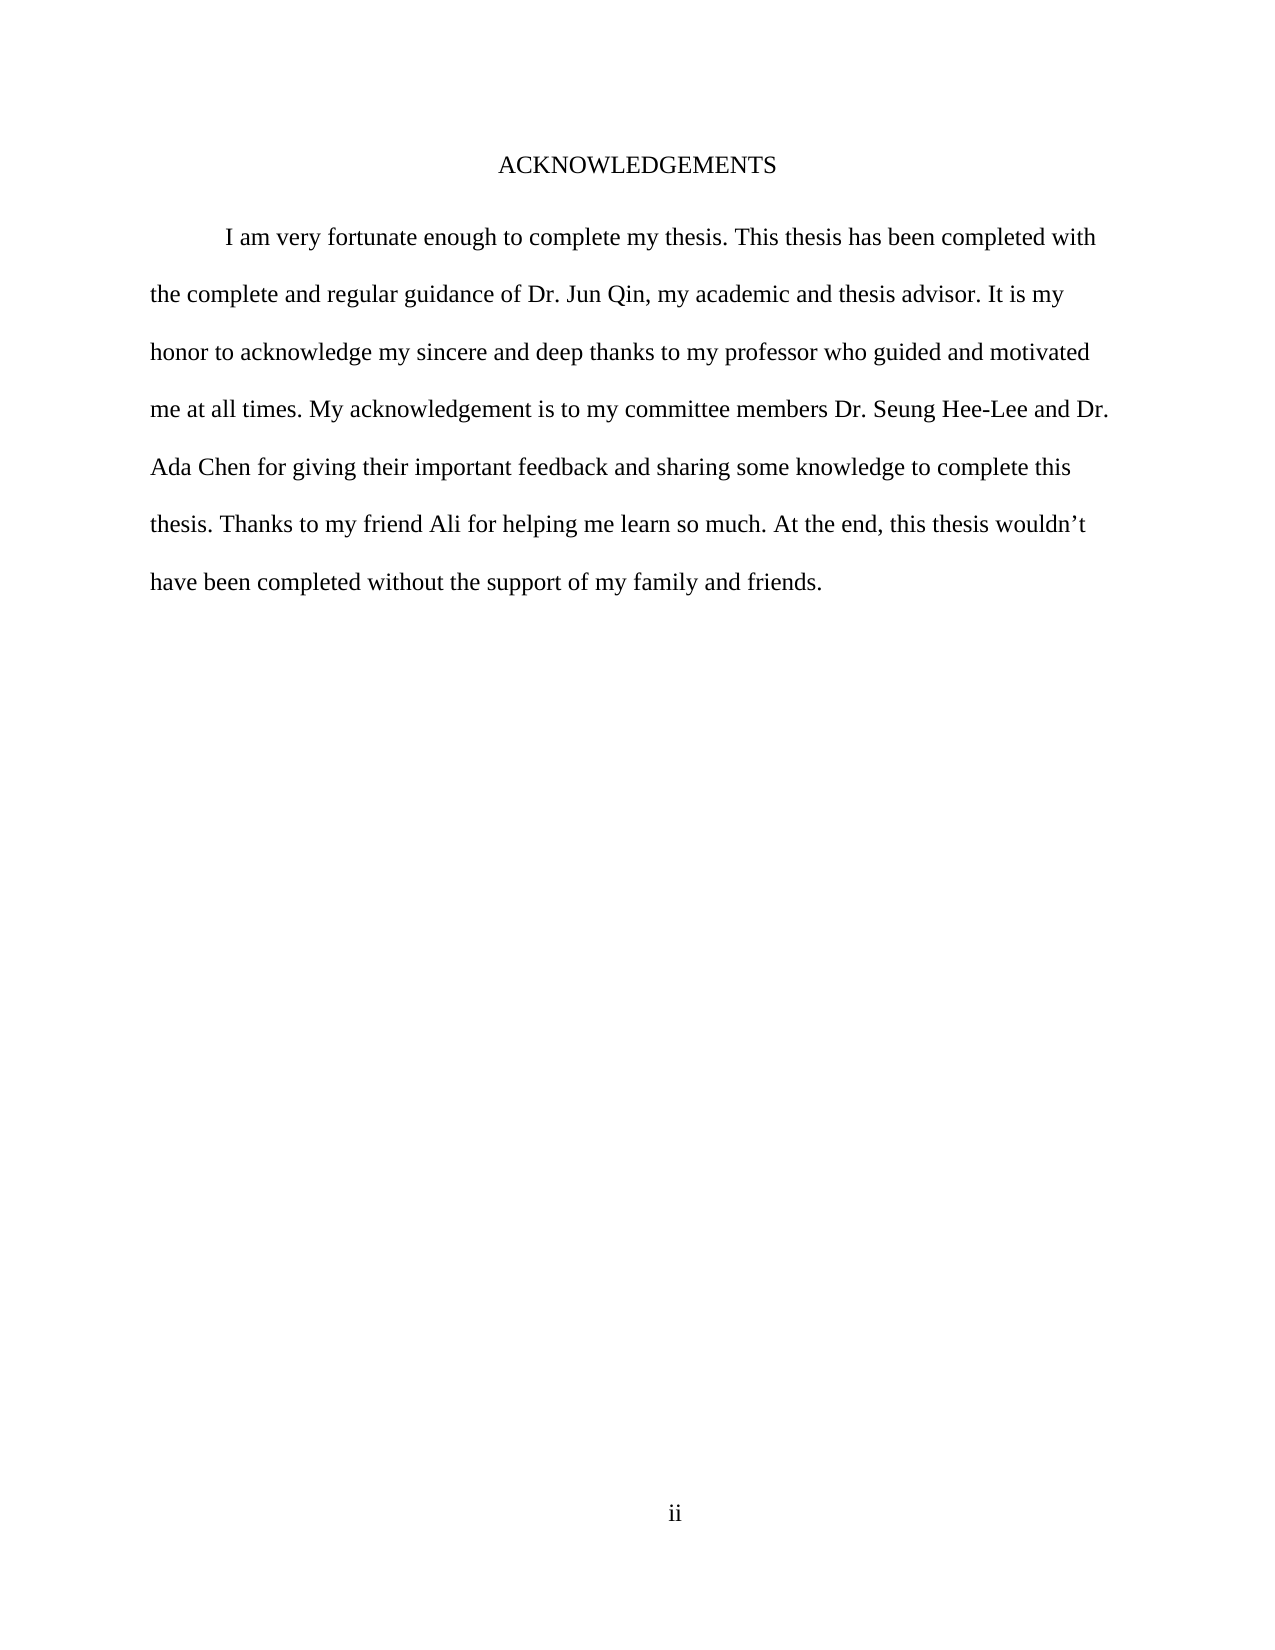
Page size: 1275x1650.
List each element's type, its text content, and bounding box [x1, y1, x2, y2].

text I am very fortunate enough to complete my thesis. This thesis has been completed with the complete and regular guidance of Dr. Jun Qin, my academic and thesis advisor. It is my honor to acknowledge my sincere and deep thanks to my professor who guided and motivated me at all times. My acknowledgement is to my committee members Dr. Seung Hee-Lee and Dr. Ada Chen for giving their important feedback and sharing some knowledge to complete this thesis. Thanks to my friend Ali for helping me learn so much. At the end, this thesis wouldn’t have been completed without the support of my family and friends. [150, 222, 1125, 596]
subtitle ACKNOWLEDGEMENTS [150, 150, 1125, 179]
